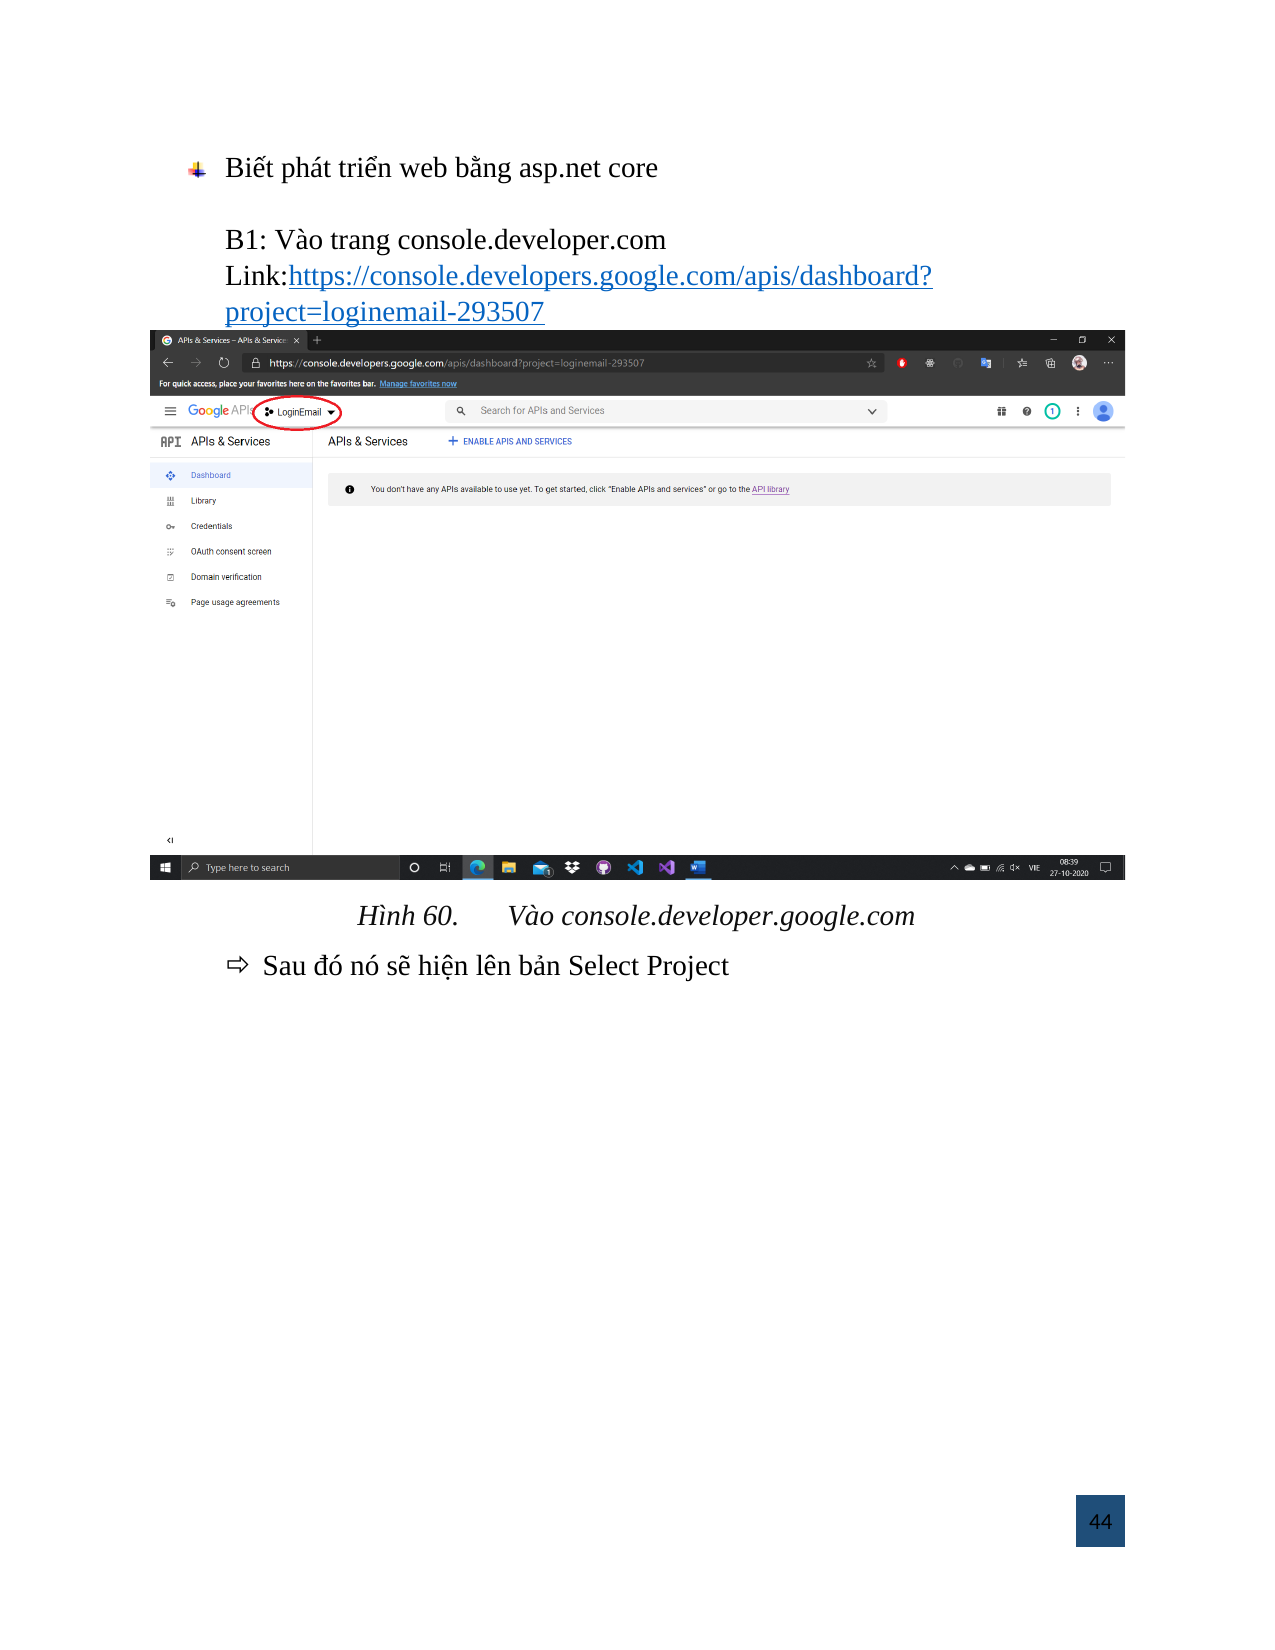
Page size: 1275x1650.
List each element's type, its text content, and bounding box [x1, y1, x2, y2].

list Biết phát triển web bằng asp.net core [187, 150, 1125, 183]
picture [188, 160, 206, 178]
list Link:https://console.developers.google.com/apis/dashboard?project=loginemail-293507 [225, 258, 1125, 328]
text Vào console.developer.google.com [150, 898, 1125, 932]
list B1: Vào trang console.developer.com [225, 222, 1125, 256]
list Sau đó nó sẽ hiện lên bản Select Project [225, 948, 1125, 982]
picture [150, 330, 1125, 880]
